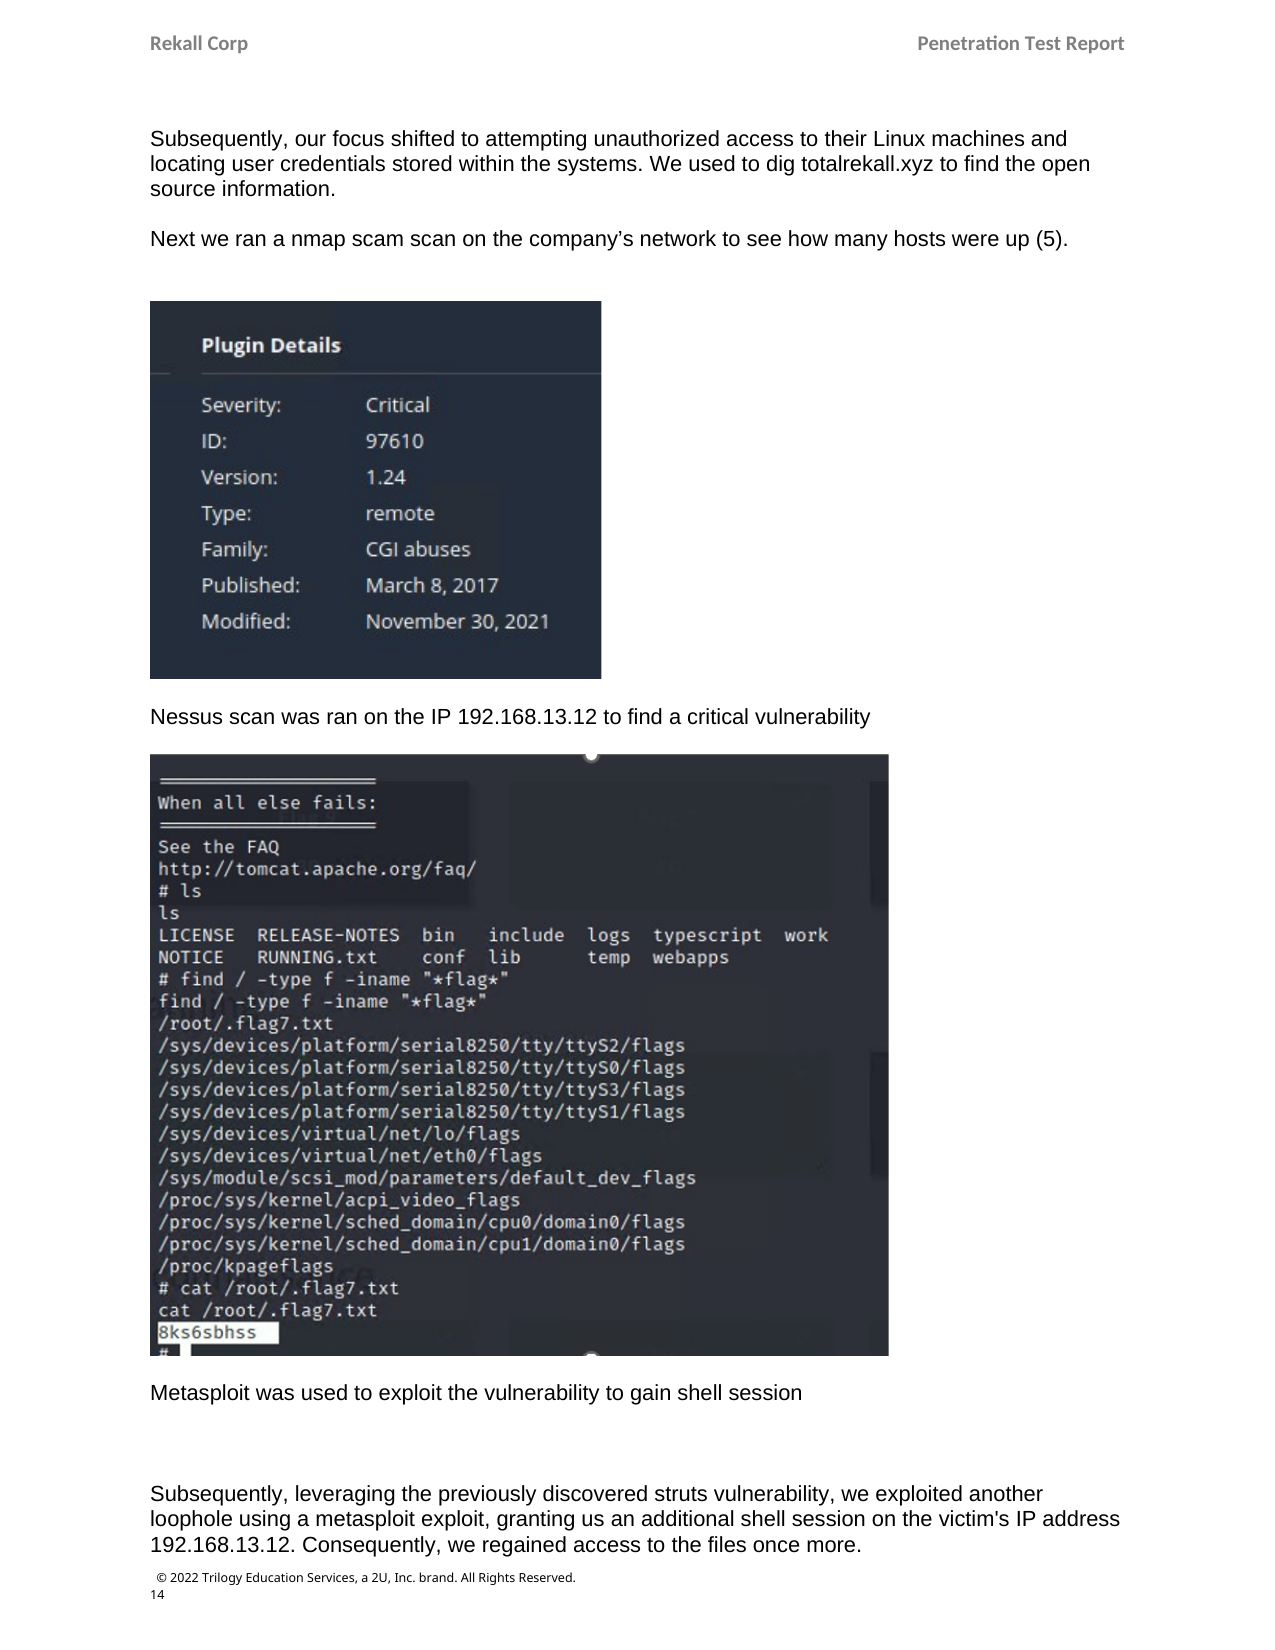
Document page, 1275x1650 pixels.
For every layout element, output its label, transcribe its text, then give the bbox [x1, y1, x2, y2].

text Subsequently, our focus shifted to attempting unauthorized access to their Linux machines and locating user credentials stored within the systems. We used to dig totalrekall.xyz to find the open source information. Next we ran a nmap scam scan on the company’s network to see how many hosts were up (5). [150, 100, 1125, 251]
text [150, 1380, 1125, 1557]
picture [150, 301, 602, 679]
text Nessus scan was ran on the IP 192.168.13.12 to find a critical vulnerability [150, 704, 1125, 754]
picture [150, 754, 889, 1356]
